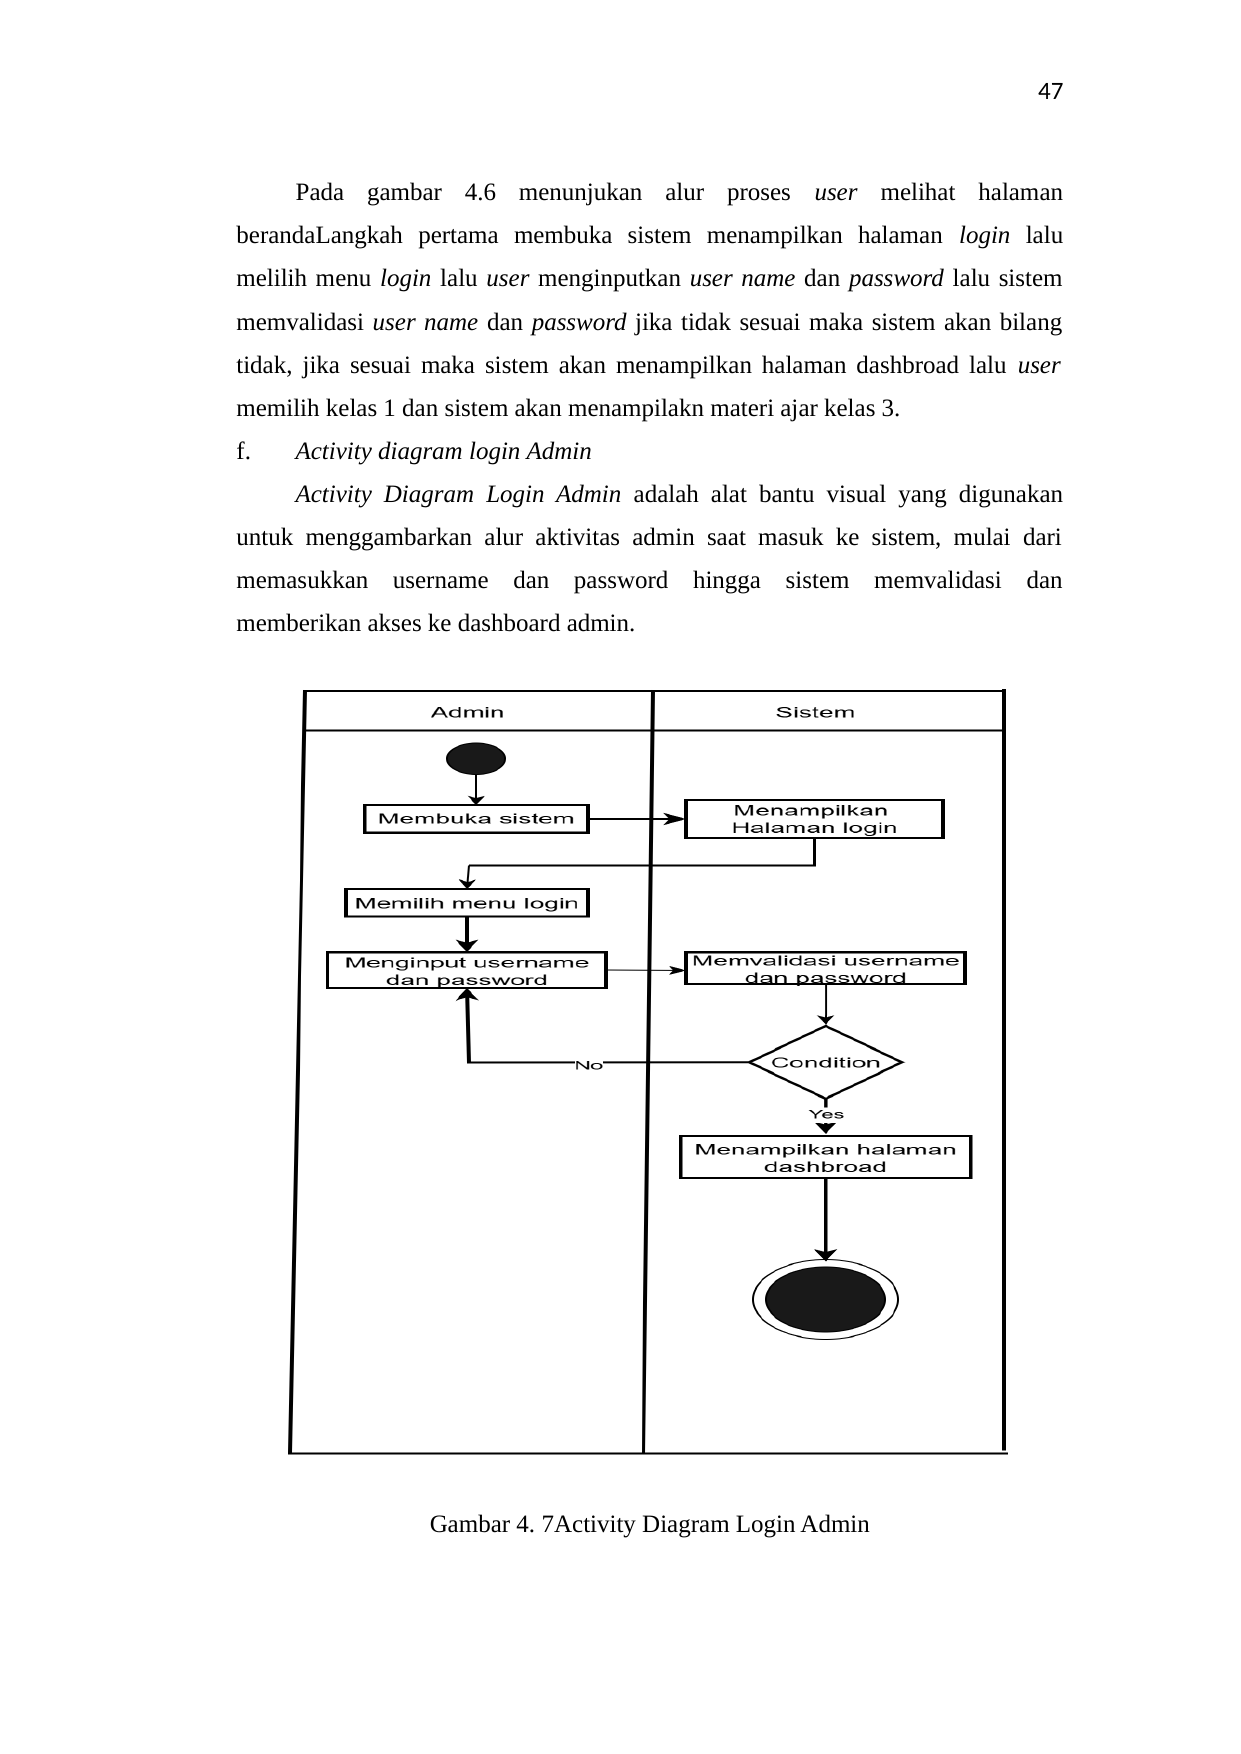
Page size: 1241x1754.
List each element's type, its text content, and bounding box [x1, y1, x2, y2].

text Gambar 4. 7Activity Diagram Login Admin [236, 1509, 1063, 1538]
list Activity diagram login Admin [236, 436, 1063, 465]
text Pada gambar 4.6 menunjukan alur proses user melihat halaman berandaLangkah pertama membuka sistem menampilkan halaman login lalu melilih menu login lalu user menginputkan user name dan password lalu sistem memvalidasi user name dan password jika tidak sesuai maka sistem akan bilang tidak, jika sesuai maka sistem akan menampilkan halaman dashbroad lalu user memilih kelas 1 dan sistem akan menampilakn materi ajar kelas 3. [236, 177, 1063, 422]
picture [287, 689, 1012, 1457]
text Activity Diagram Login Admin adalah alat bantu visual yang digunakan untuk menggambarkan alur aktivitas admin saat masuk ke sistem, mulai dari memasukkan username dan password hingga sistem memvalidasi dan memberikan akses ke dashboard admin. [236, 479, 1063, 637]
